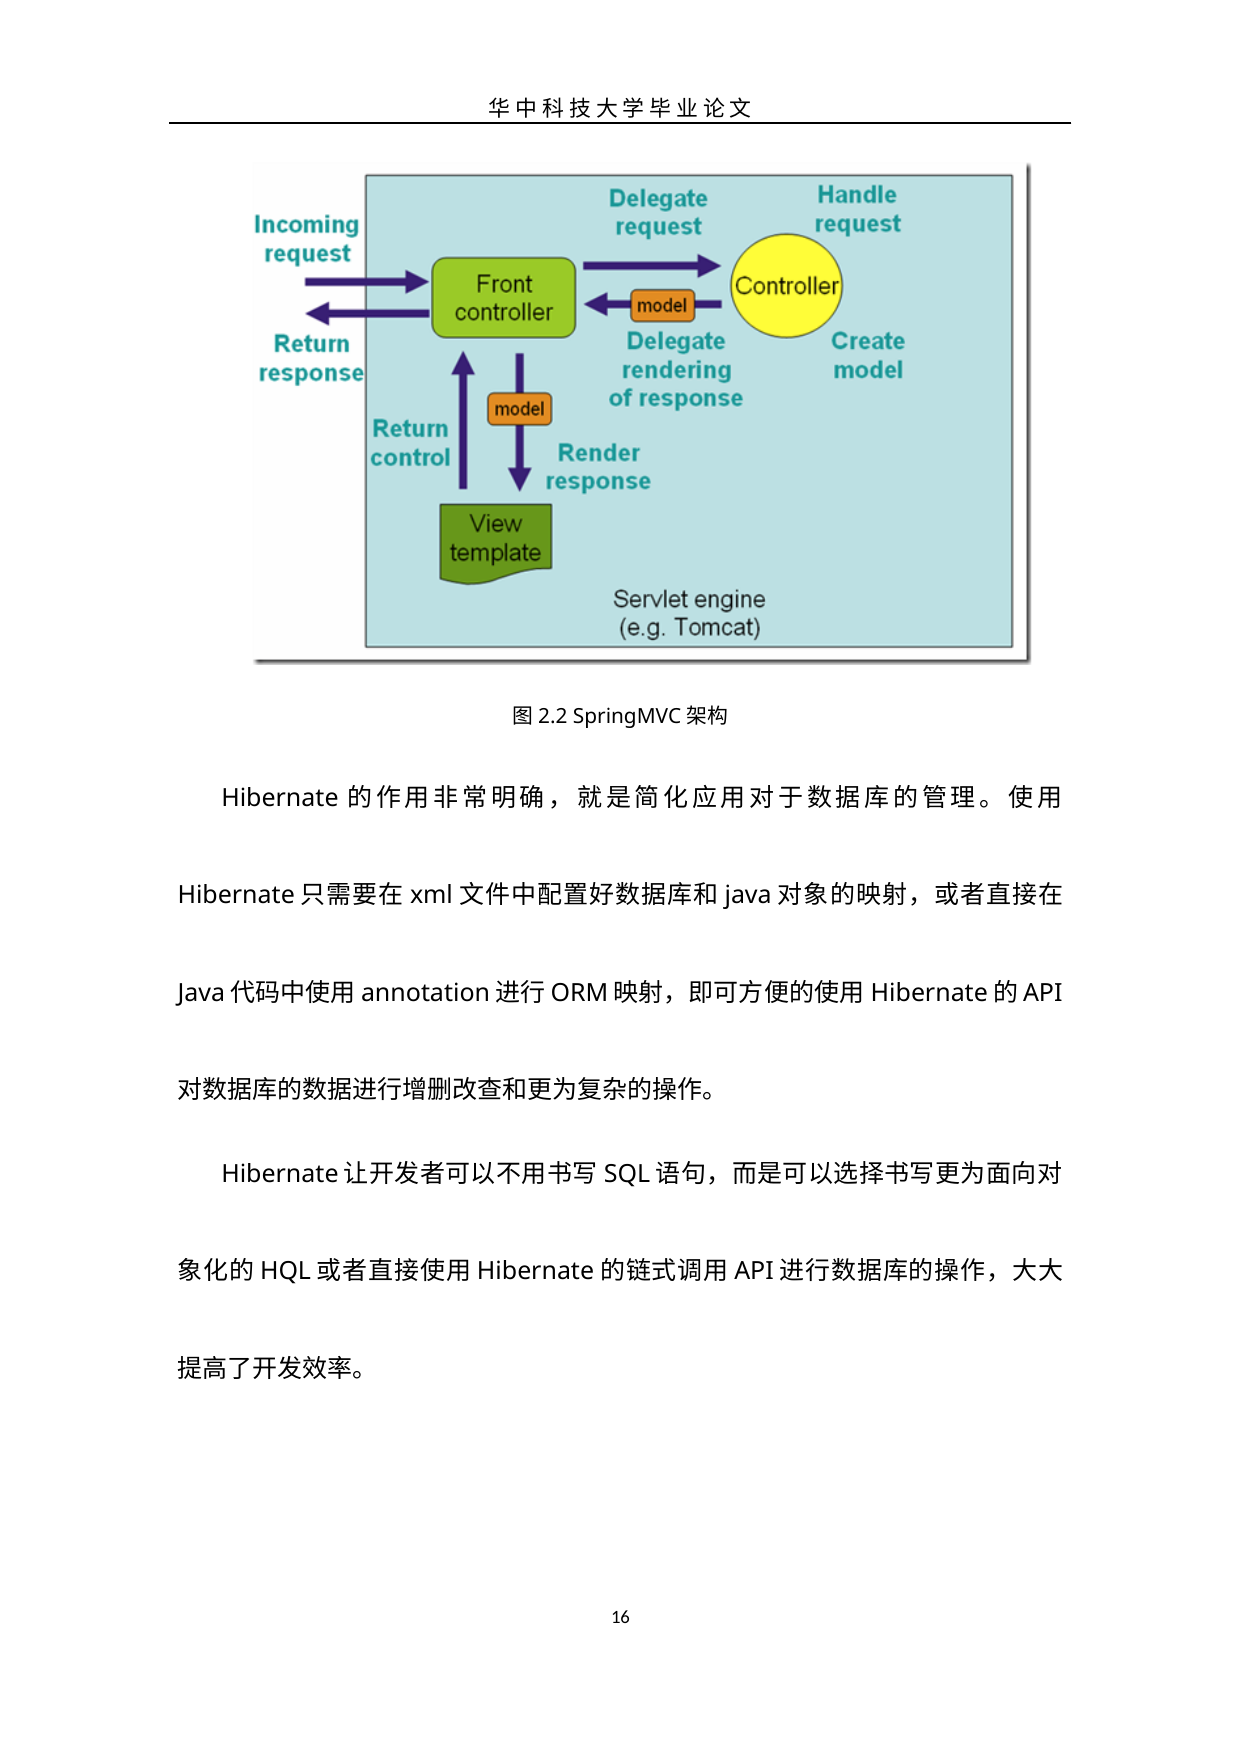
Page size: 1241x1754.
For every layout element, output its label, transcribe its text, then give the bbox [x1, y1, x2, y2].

text Hibernate的作用非常明确，就是简化应用对于数据库的管理。使用Hibernate只需要在xml文件中配置好数据库和java对象的映射，或者直接在Java代码中使用annotation进行ORM映射，即可方便的使用Hibernate的API对数据库的数据进行增删改查和更为复杂的操作。 [177, 763, 1063, 1121]
text 图 2.2 SpringMVC 架构 [177, 698, 1063, 731]
text Hibernate让开发者可以不用书写SQL语句，而是可以选择书写更为面向对象化的HQL或者直接使用Hibernate的链式调用API进行数据库的操作，大大提高了开发效率。 [177, 1139, 1063, 1399]
picture [252, 162, 1032, 665]
